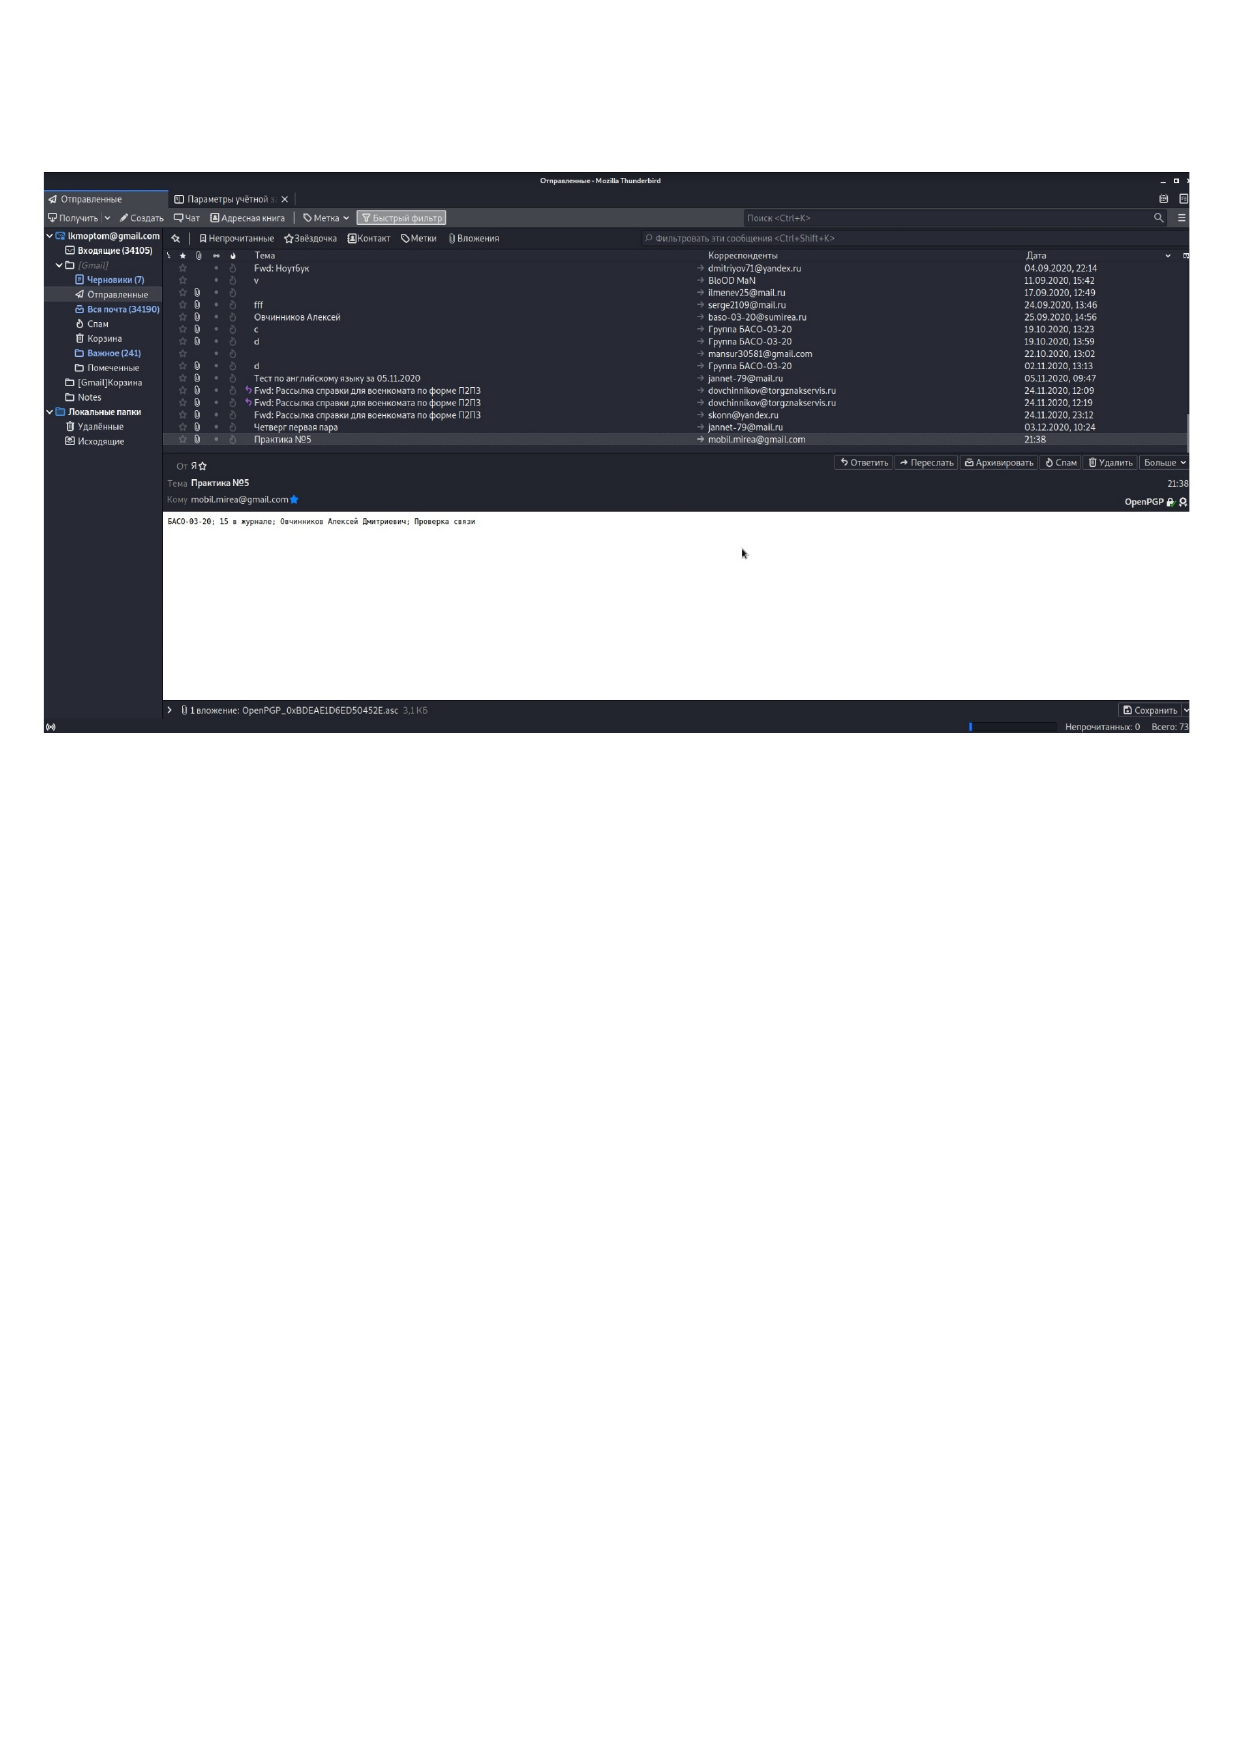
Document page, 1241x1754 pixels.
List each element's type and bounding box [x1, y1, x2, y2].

picture [42, 172, 1190, 732]
